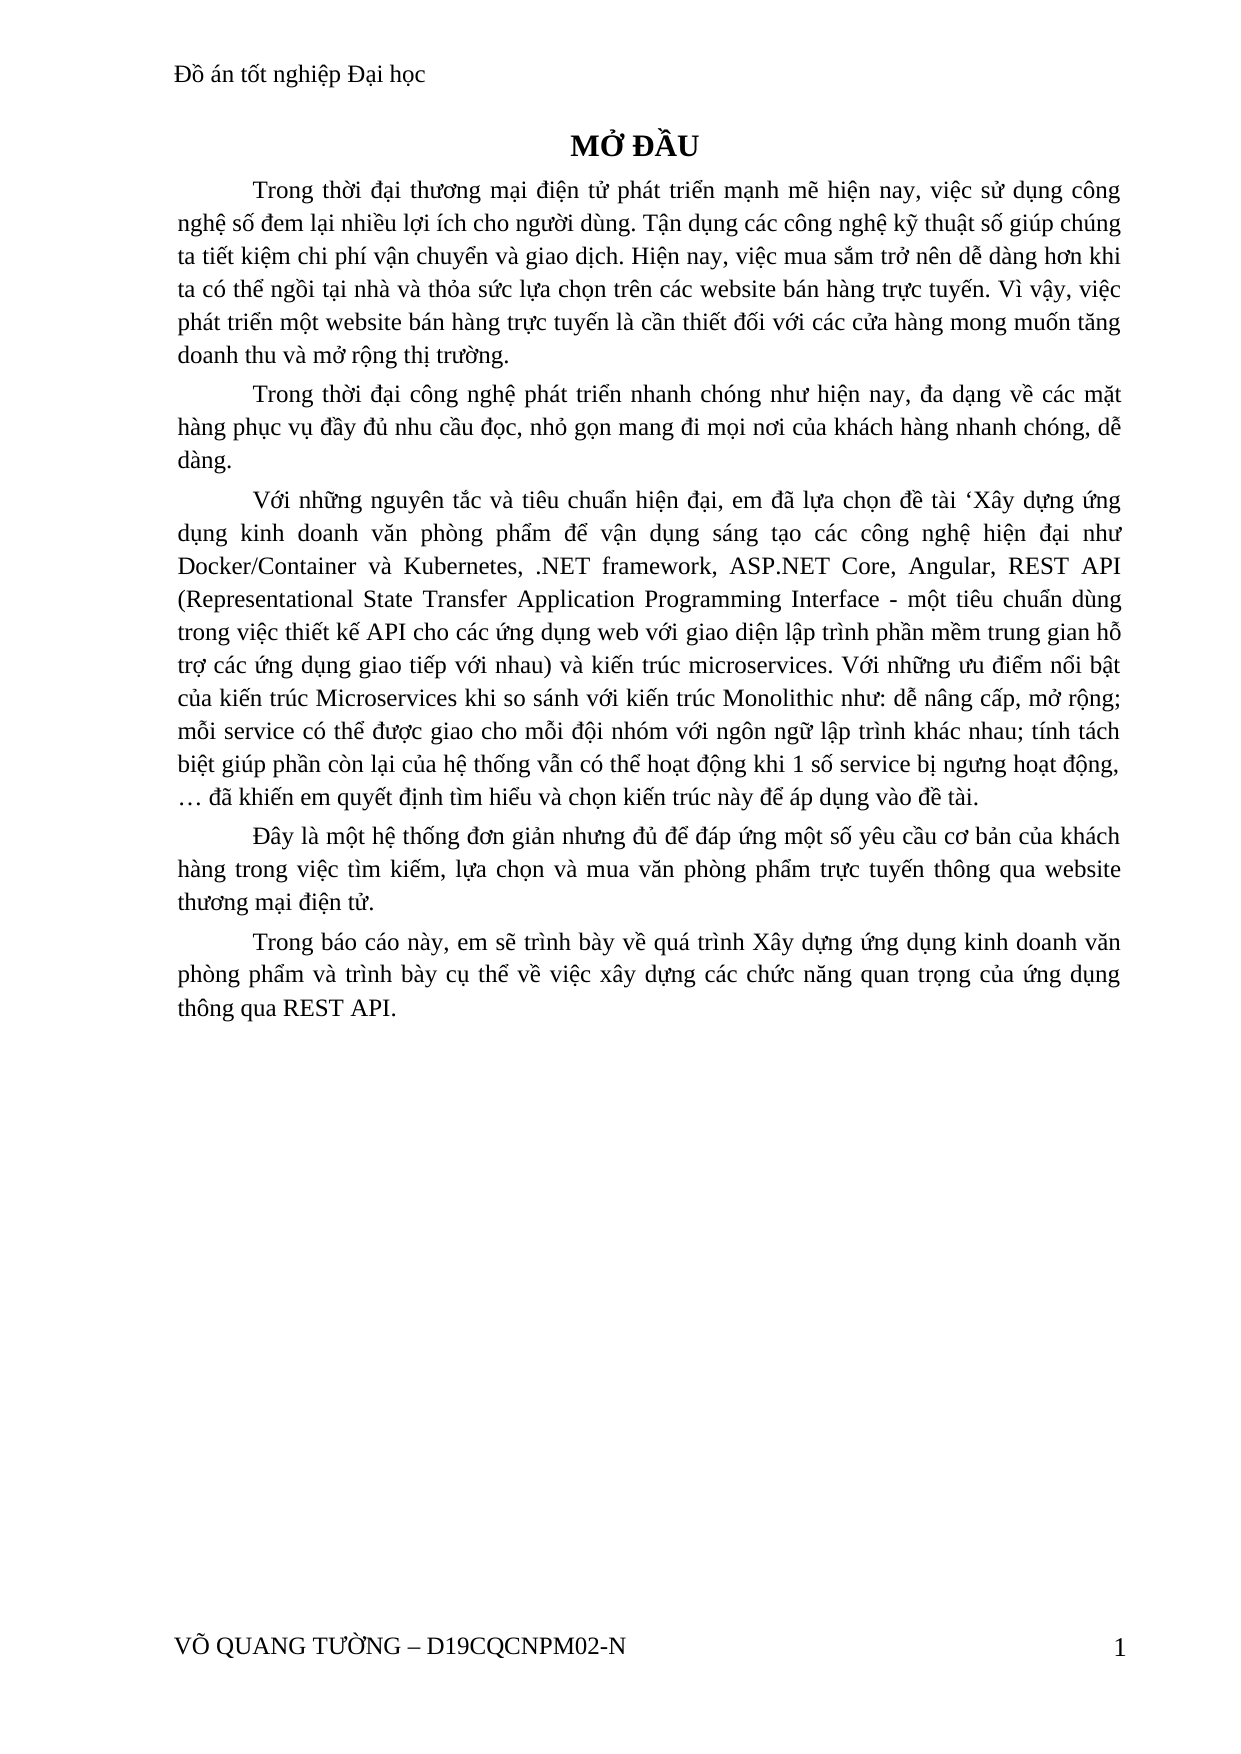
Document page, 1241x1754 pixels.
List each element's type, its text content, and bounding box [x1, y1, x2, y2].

text Với những nguyên tắc và tiêu chuẩn hiện đại, em đã lựa chọn đề tài ‘Xây dựng ứng dụng kinh doanh văn phòng phẩm để vận dụng sáng tạo các công nghệ hiện đại như Docker/Container và Kubernetes, .NET framework, ASP.NET Core, Angular, REST API (Representational State Transfer Application Programming Interface - một tiêu chuẩn dùng trong việc thiết kế API cho các ứng dụng web với giao diện lập trình phần mềm trung gian hỗ trợ các ứng dụng giao tiếp với nhau) và kiến trúc microservices. Với những ưu điểm nổi bật của kiến trúc Microservices khi so sánh với kiến trúc Monolithic như: dễ nâng cấp, mở rộng; mỗi service có thể được giao cho mỗi đội nhóm với ngôn ngữ lập trình khác nhau; tính tách biệt giúp phần còn lại của hệ thống vẫn có thể hoạt động khi 1 số service bị ngưng hoạt động,… đã khiến em quyết định tìm hiểu và chọn kiến trúc này để áp dụng vào đề tài. [177, 485, 1122, 811]
text Đây là một hệ thống đơn giản nhưng đủ để đáp ứng một số yêu cầu cơ bản của khách hàng trong việc tìm kiếm, lựa chọn và mua văn phòng phẩm trực tuyến thông qua website thương mại điện tử. [177, 821, 1122, 916]
text Trong thời đại thương mại điện tử phát triển mạnh mẽ hiện nay, việc sử dụng công nghệ số đem lại nhiều lợi ích cho người dùng. Tận dụng các công nghệ kỹ thuật số giúp chúng ta tiết kiệm chi phí vận chuyển và giao dịch. Hiện nay, việc mua sắm trở nên dễ dàng hơn khi ta có thể ngồi tại nhà và thỏa sức lựa chọn trên các website bán hàng trực tuyến. Vì vậy, việc phát triển một website bán hàng trực tuyến là cần thiết đối với các cửa hàng mong muốn tăng doanh thu và mở rộng thị trường. [177, 175, 1122, 369]
text Trong báo cáo này, em sẽ trình bày về quá trình Xây dựng ứng dụng kinh doanh văn phòng phẩm và trình bày cụ thể về việc xây dựng các chức năng quan trọng của ứng dụng thông qua REST API. [177, 927, 1122, 1021]
text Trong thời đại công nghệ phát triển nhanh chóng như hiện nay, đa dạng về các mặt hàng phục vụ đầy đủ nhu cầu đọc, nhỏ gọn mang đi mọi nơi của khách hàng nhanh chóng, dễ dàng. [177, 379, 1122, 474]
subtitle MỞ ĐẦU [148, 128, 1122, 163]
